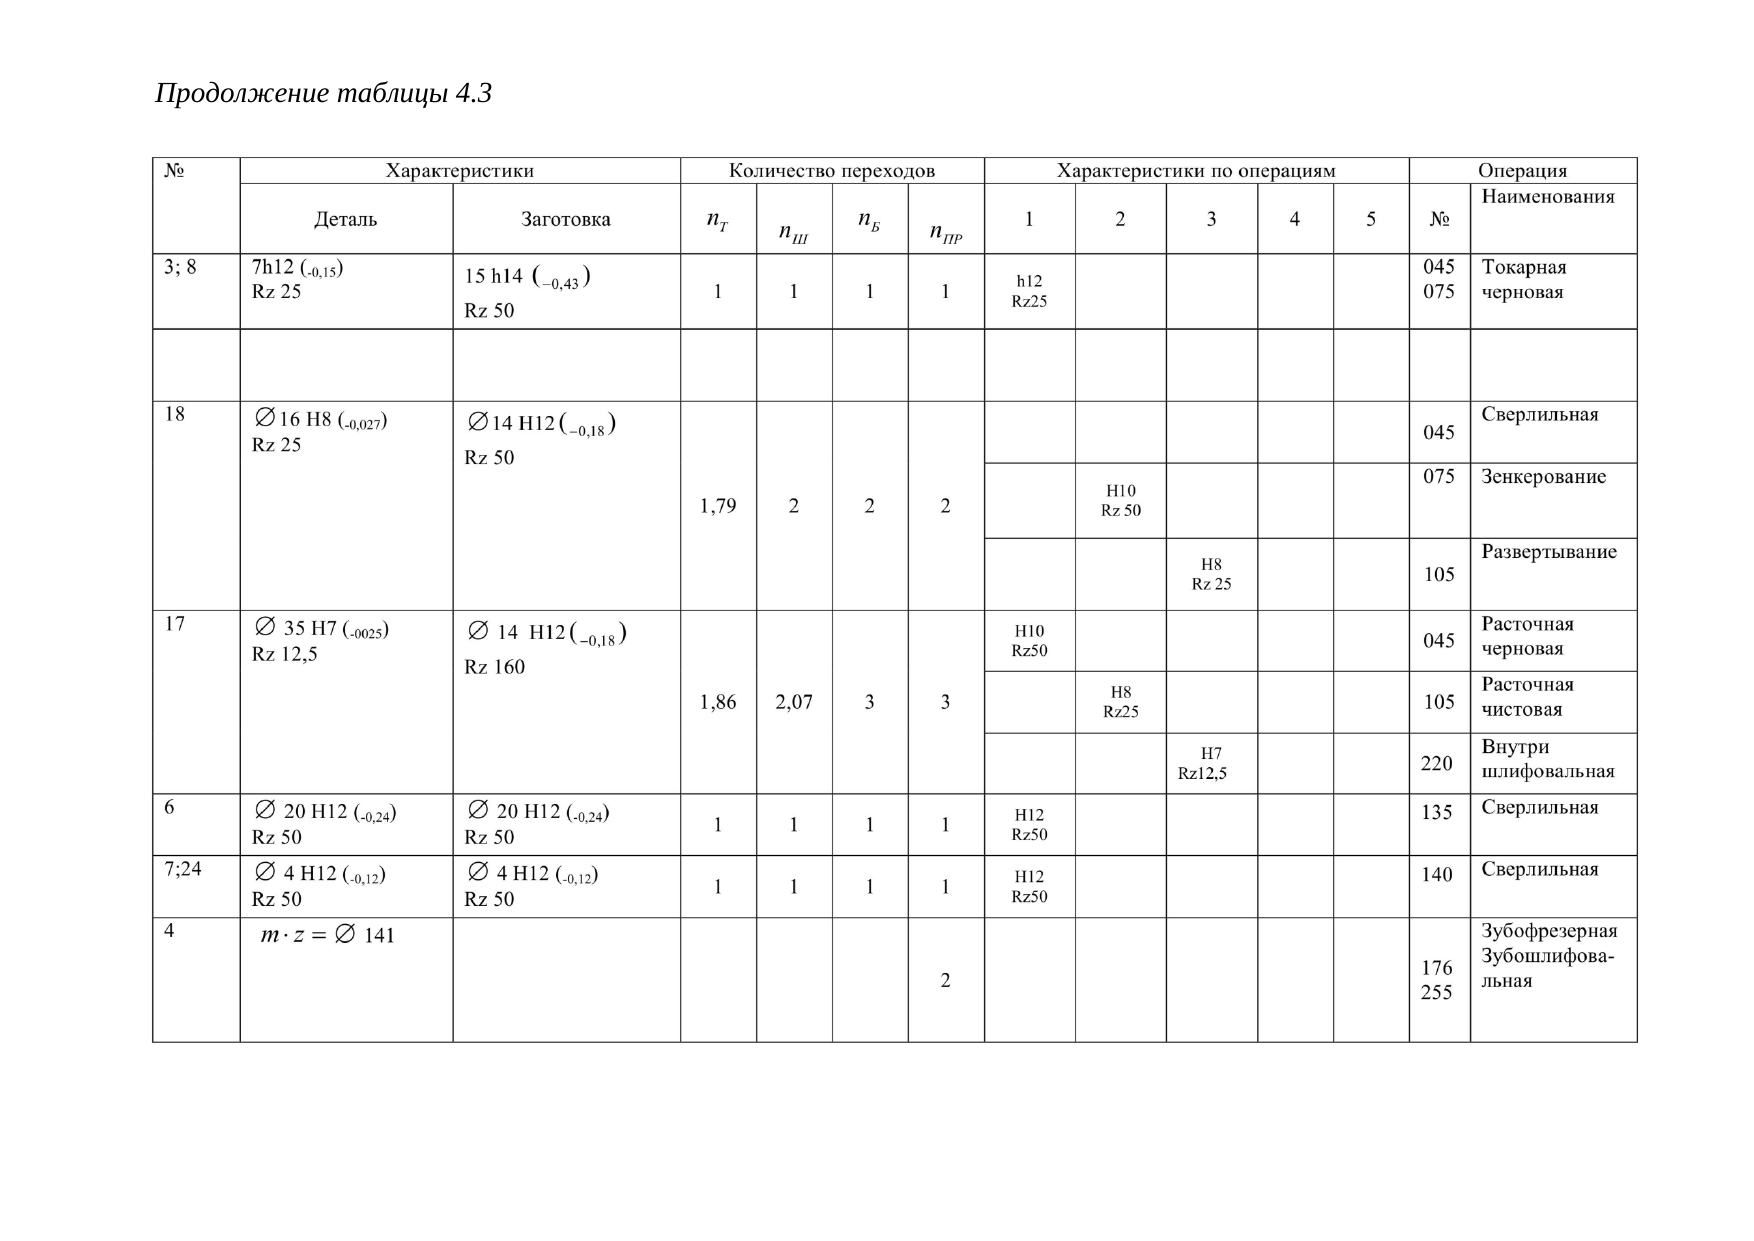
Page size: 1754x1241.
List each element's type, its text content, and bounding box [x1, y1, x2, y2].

text Прoдoлжение тaблицы 4.3 [148, 75, 1679, 108]
picture [147, 152, 1643, 1051]
